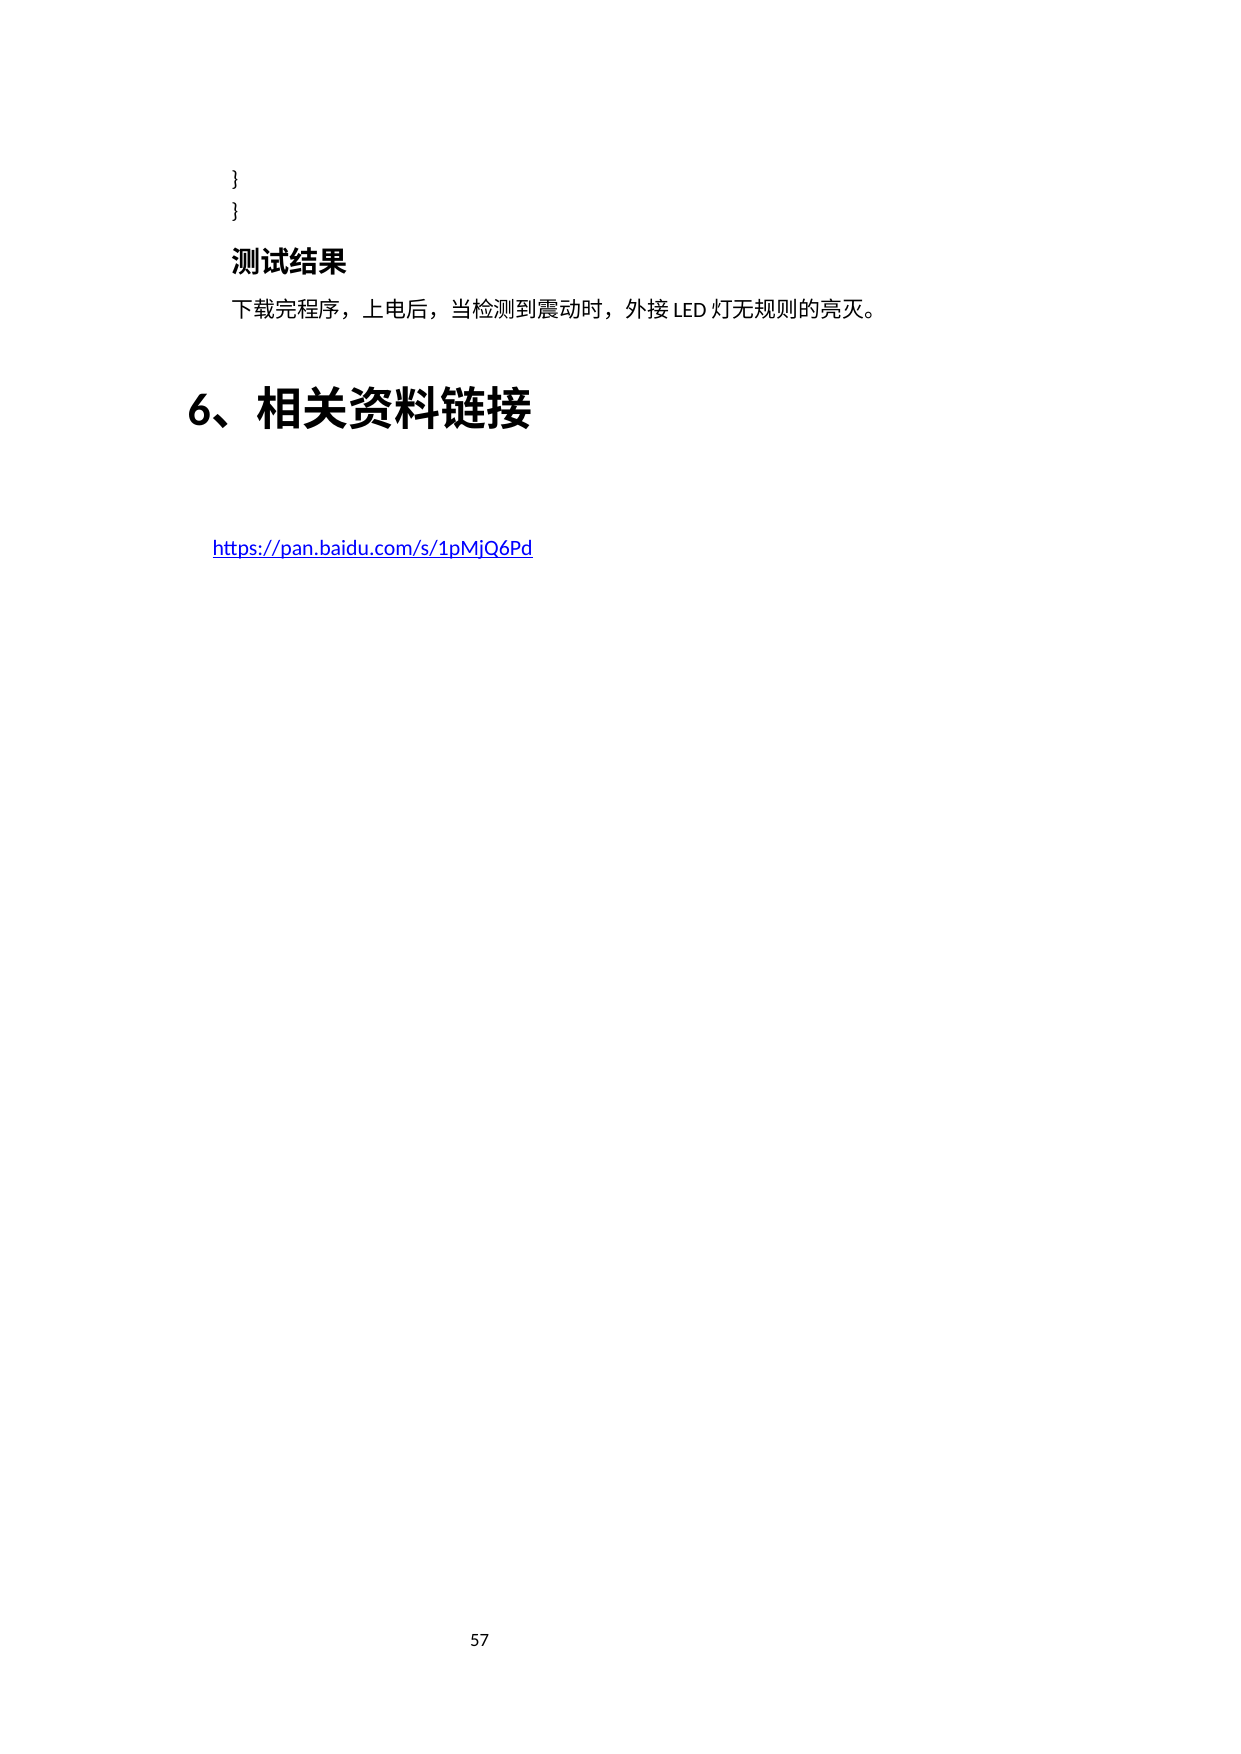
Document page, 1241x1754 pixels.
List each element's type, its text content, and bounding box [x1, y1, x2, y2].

text 测试结果 [231, 227, 1053, 292]
subtitle 相关资料链接 [187, 357, 1053, 454]
text 下载完程序，上电后，当检测到震动时，外接LED灯无规则的亮灭。 [231, 292, 1053, 324]
list https://pan.baidu.com/s/1pMjQ6Pd [187, 531, 1053, 564]
text } [231, 194, 1053, 227]
text } [231, 162, 1053, 194]
